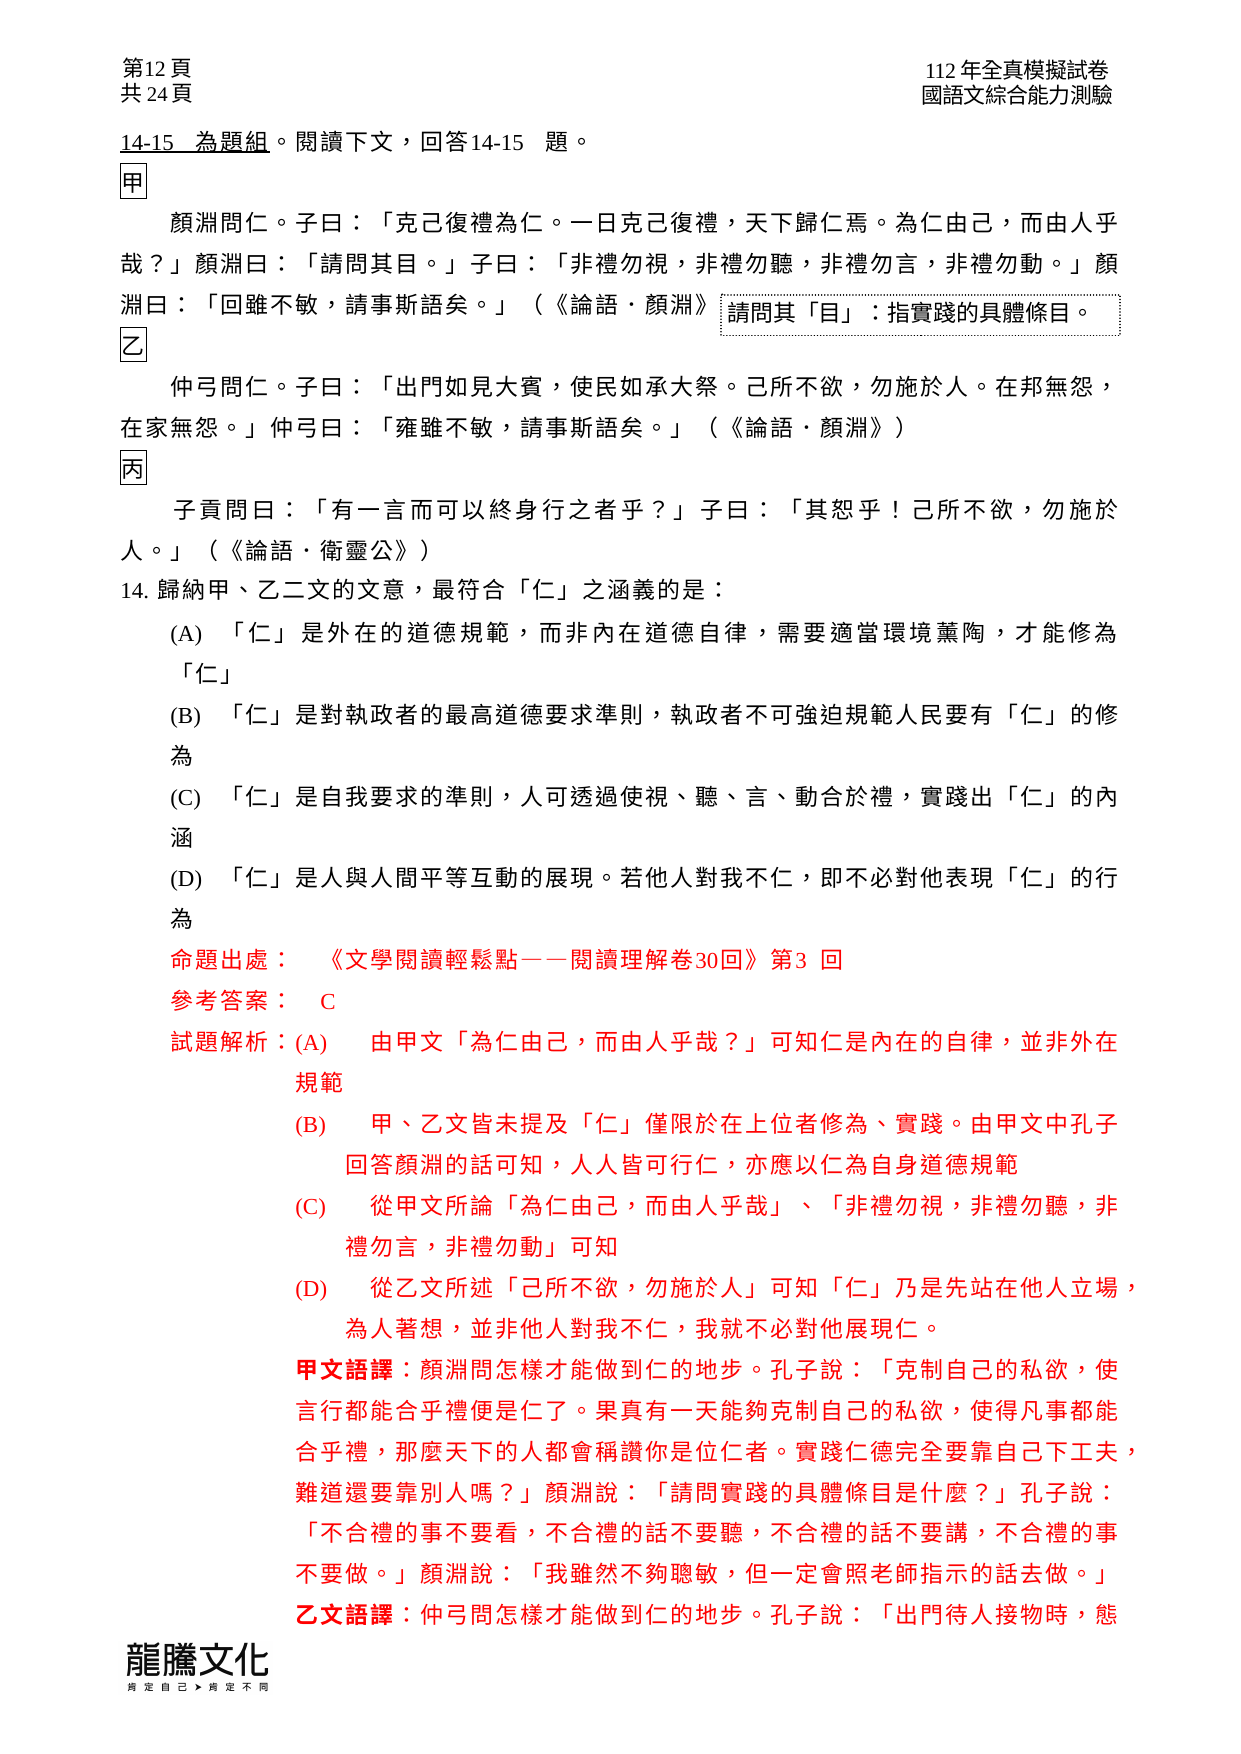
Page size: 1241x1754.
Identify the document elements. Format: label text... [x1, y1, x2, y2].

text 14-15為題組。閱讀下文，回答14-15題。 [120, 119, 1120, 161]
text 甲 [120, 161, 1120, 201]
text 顏淵問仁。子曰：「克己復禮為仁。一日克己復禮，天下歸仁焉。為仁由己，而由人乎哉？」顏淵曰：「請問其目。」子曰：「非禮勿視，非禮勿聽，非禮勿言，非禮勿動。」顏淵曰：「回雖不敏，請事斯語矣。」（《論語．顏淵》） [120, 201, 1120, 324]
text 參考答案： C [158, 979, 1120, 1020]
text 試題解析：(A) 由甲文「為仁由己，而由人乎哉？」可知仁是內在的自律，並非外在規範 [158, 1020, 1120, 1102]
text 仲弓問仁。子曰：「出門如見大賓，使民如承大祭。己所不欲，勿施於人。在邦無怨，在家無怨。」仲弓曰：「雍雖不敏，請事斯語矣。」（《論語．顏淵》） [120, 365, 1120, 447]
text 丙 [120, 447, 1120, 488]
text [283, 1593, 1120, 1634]
text 乙 [120, 324, 1120, 365]
text 14. 歸納甲、乙二文的文意，最符合「仁」之涵義的是： (A)「仁」是外在的道德規範，而非內在道德自律，需要適當環境薰陶，才能修為「仁」 (B)「仁」是對執政者的最高道德要求準則，執政者不可強迫規範人民要有「仁」的修為 (C)「仁」是自我要求的準則，人可透過使視、聽、言、動合於禮，實踐出「仁」的內涵 (D)「仁」是人與人間平等互動的展現。若他人對我不仁，即不必對他表現「仁」的行為 [120, 570, 1120, 938]
picture [118, 1641, 273, 1695]
text (C) 從甲文所論「為仁由己，而由人乎哉」、「非禮勿視，非禮勿聽，非禮勿言，非禮勿動」可知 [283, 1184, 1120, 1266]
text (D) 從乙文所述「己所不欲，勿施於人」可知「仁」乃是先站在他人立場，為人著想，並非他人對我不仁，我就不必對他展現仁。 [283, 1266, 1120, 1348]
text 命題出處： 《文學閱讀輕鬆點——閱讀理解卷30回》第3回 [158, 938, 1120, 979]
text 子貢問曰：「有一言而可以終身行之者乎？」子曰：「其恕乎！己所不欲，勿施於人。」（《論語．衛靈公》） [120, 488, 1120, 570]
text (B) 甲、乙文皆未提及「仁」僅限於在上位者修為、實踐。由甲文中孔子回答顏淵的話可知，人人皆可行仁，亦應以仁為自身道德規範 [283, 1102, 1120, 1184]
text 甲文語譯：顏淵問怎樣才能做到仁的地步。孔子說：「克制自己的私欲，使言行都能合乎禮便是仁了。果真有一天能夠克制自己的私欲，使得凡事都能合乎禮，那麼天下的人都會稱讚你是位仁者。實踐仁德完全要靠自己下工夫，難道還要靠別人嗎？」顏淵說：「請問實踐的具體條目是什麼？」孔子說：「不合禮的事不要看，不合禮的話不要聽，不合禮的話不要講，不合禮的事不要做。」顏淵說：「我雖然不夠聰敏，但一定會照老師指示的話去做。」 [283, 1348, 1120, 1593]
